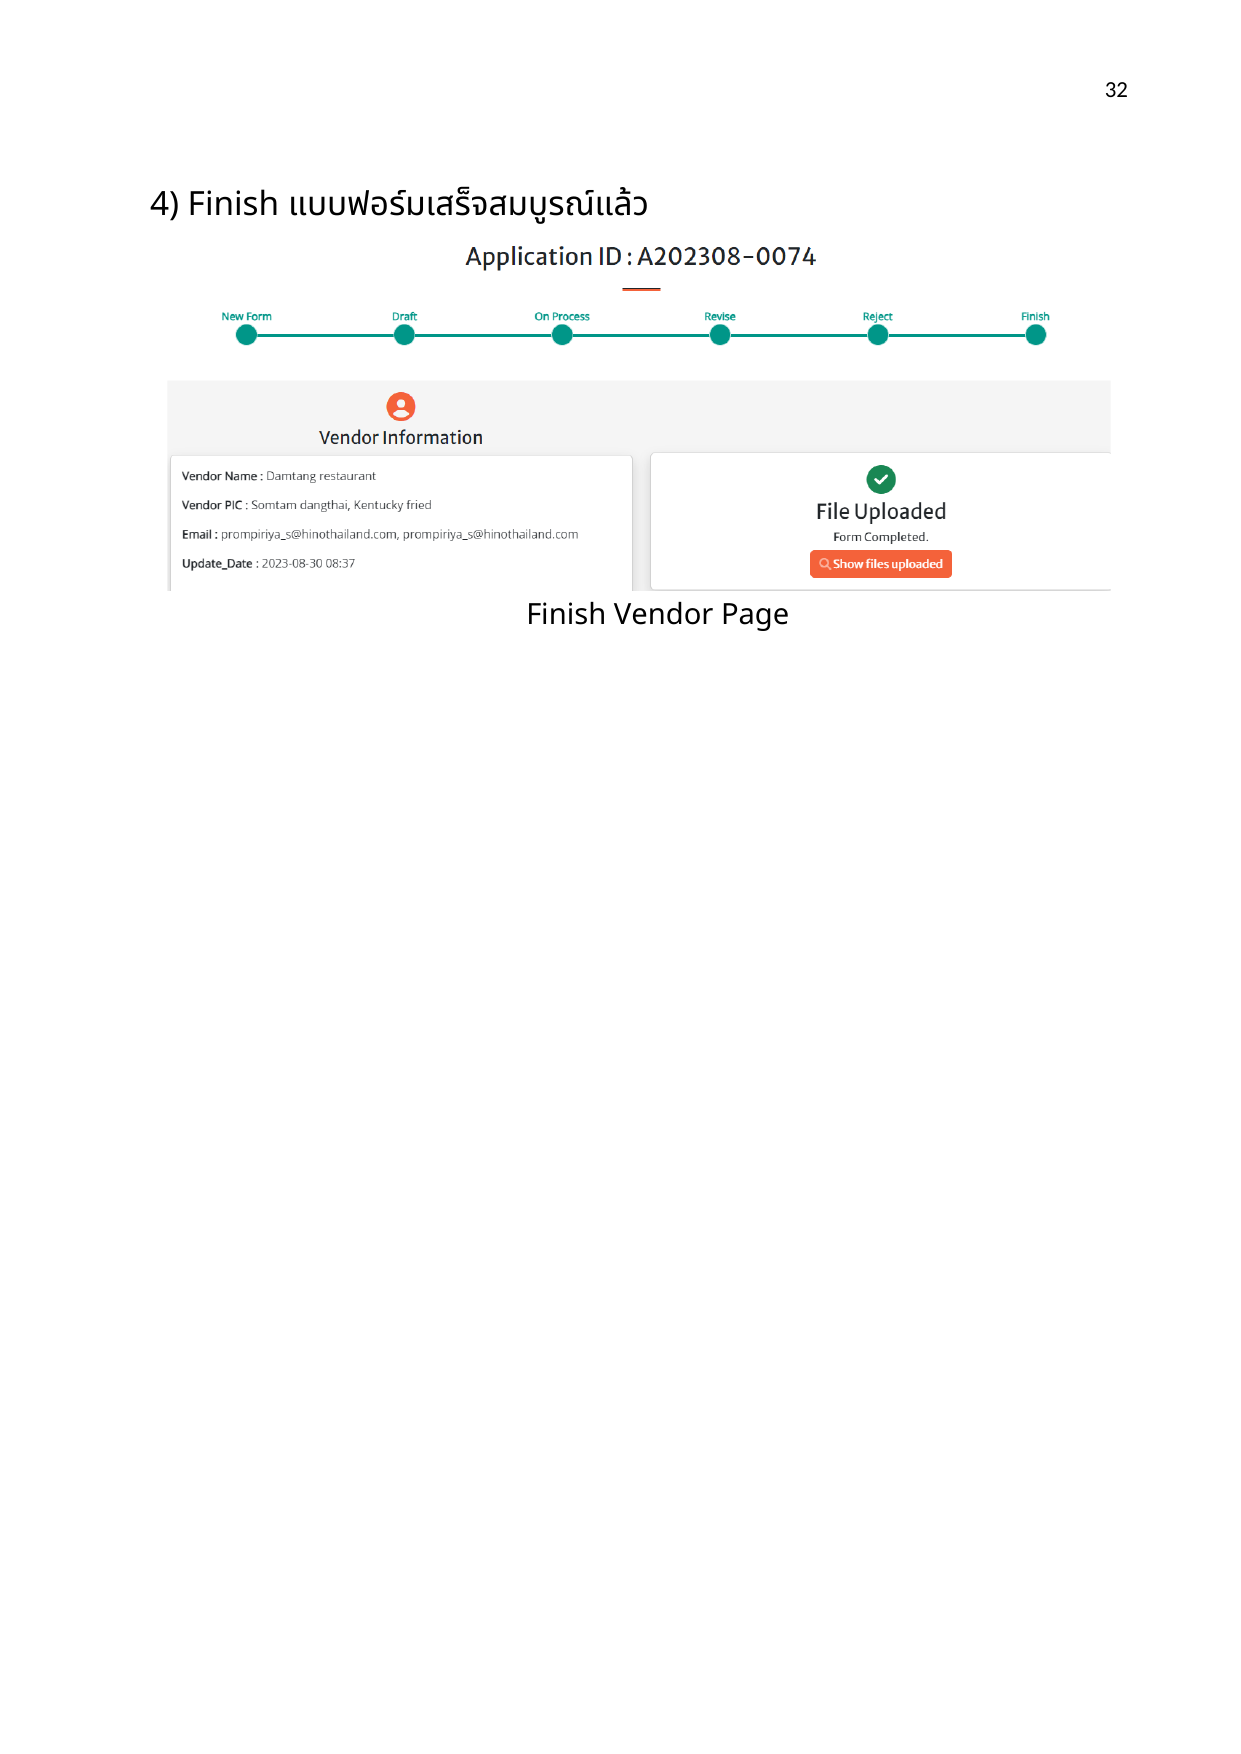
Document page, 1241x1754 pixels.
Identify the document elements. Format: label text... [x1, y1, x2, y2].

list Finish Vendor Page [187, 593, 1128, 633]
picture [167, 234, 1111, 591]
list Finish แบบฟอร์มเสร็จสมบูรณ์แล้ว [150, 180, 1128, 231]
